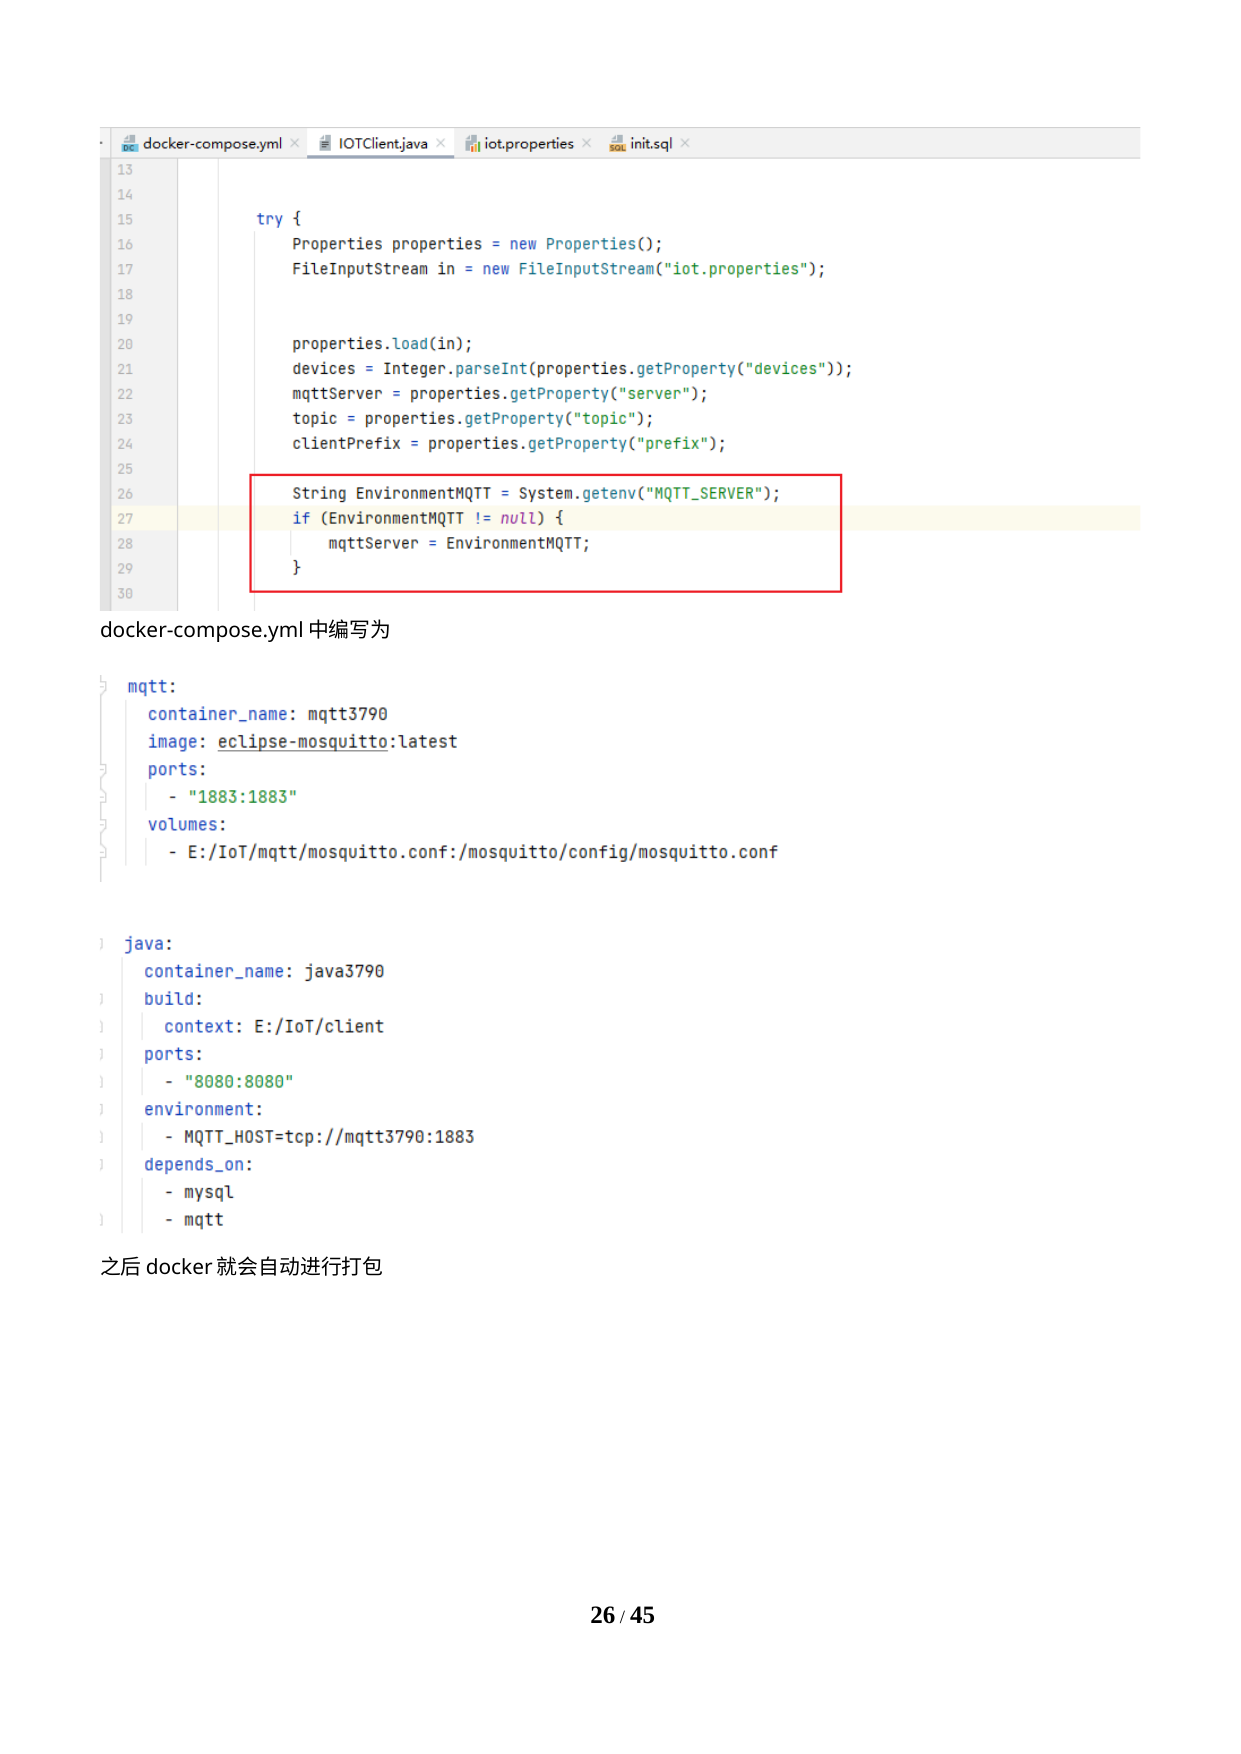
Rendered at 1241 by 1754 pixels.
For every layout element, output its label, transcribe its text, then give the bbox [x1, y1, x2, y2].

picture [99, 675, 880, 882]
text 之后docker就会自动进行打包 [100, 1249, 1140, 1282]
picture [99, 932, 797, 1242]
picture [99, 127, 1141, 611]
text docker-compose.yml中编写为 [100, 613, 1140, 645]
